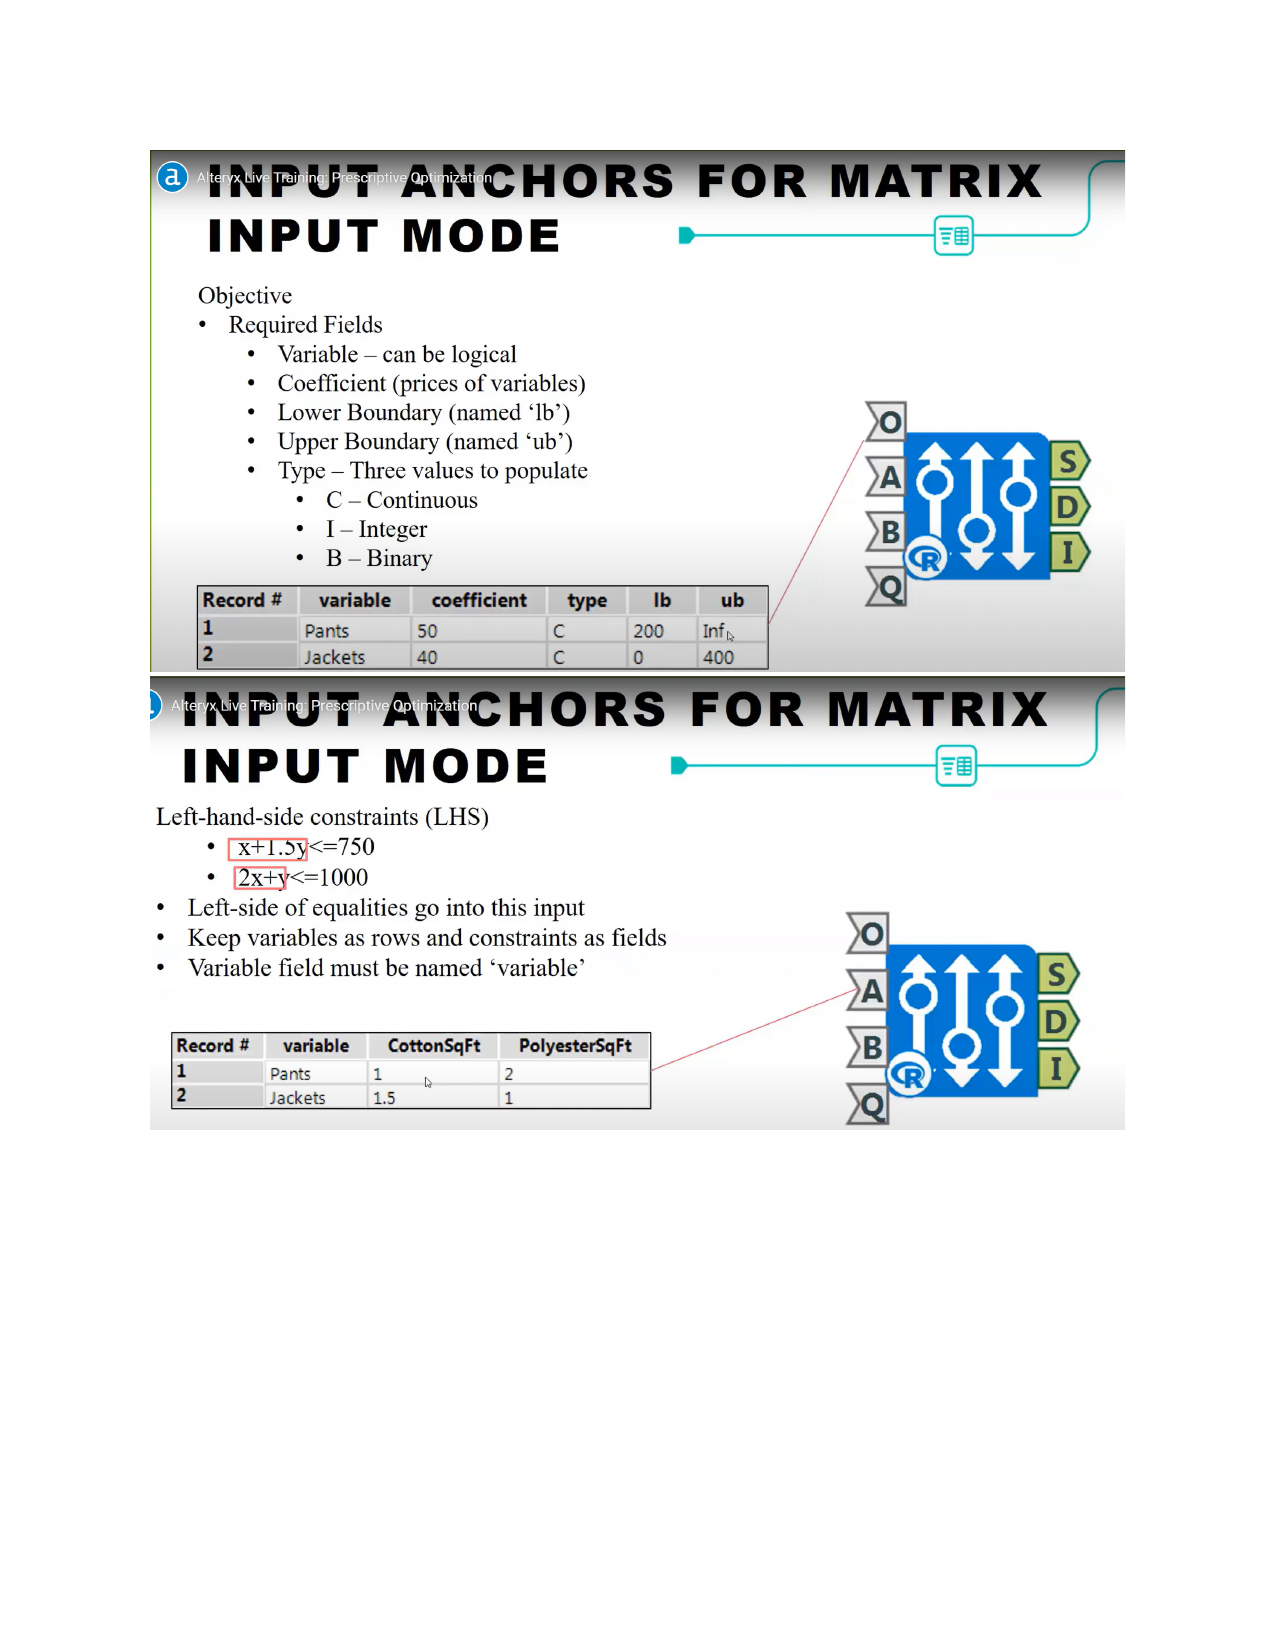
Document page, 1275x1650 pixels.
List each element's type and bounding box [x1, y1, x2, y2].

picture [150, 676, 1125, 1130]
picture [150, 150, 1125, 672]
